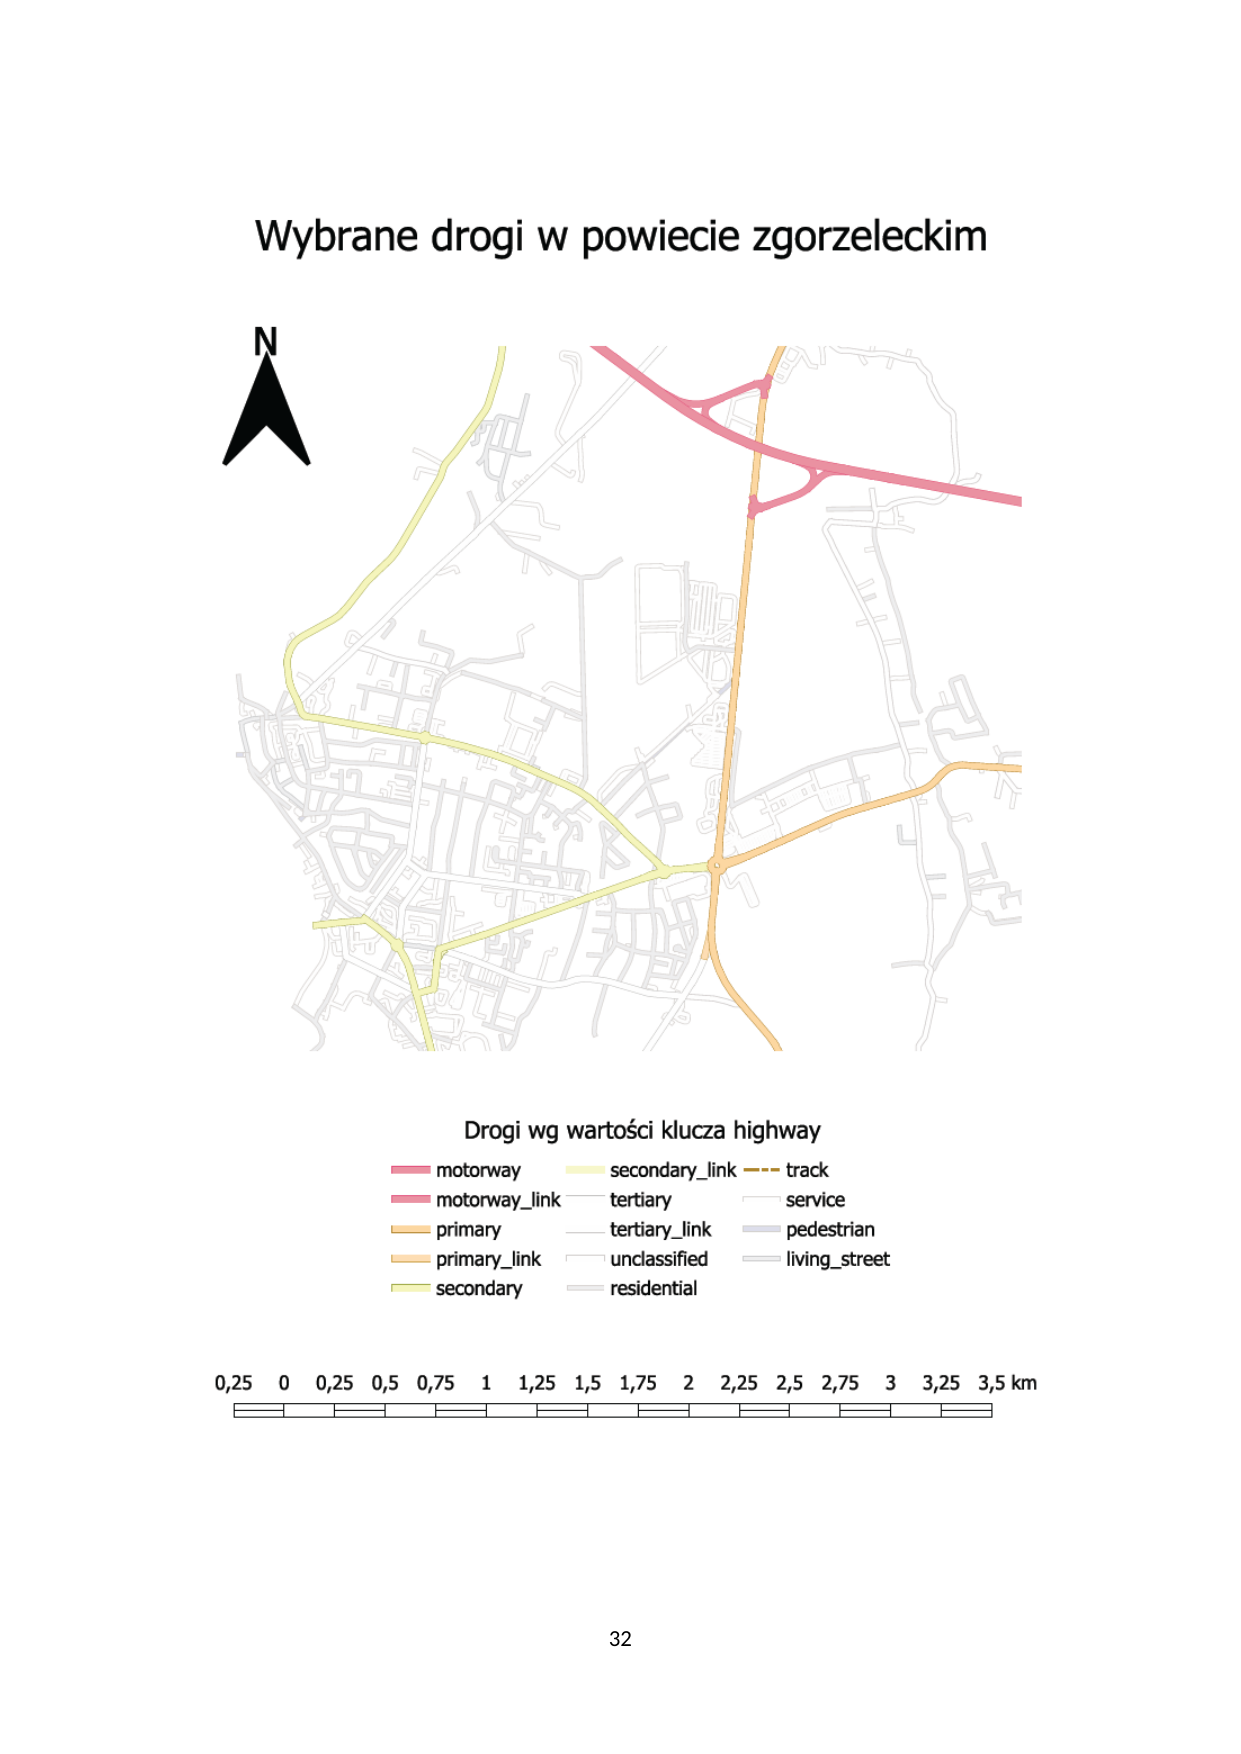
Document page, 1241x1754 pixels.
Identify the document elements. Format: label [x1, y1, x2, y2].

picture [147, 147, 1095, 1492]
